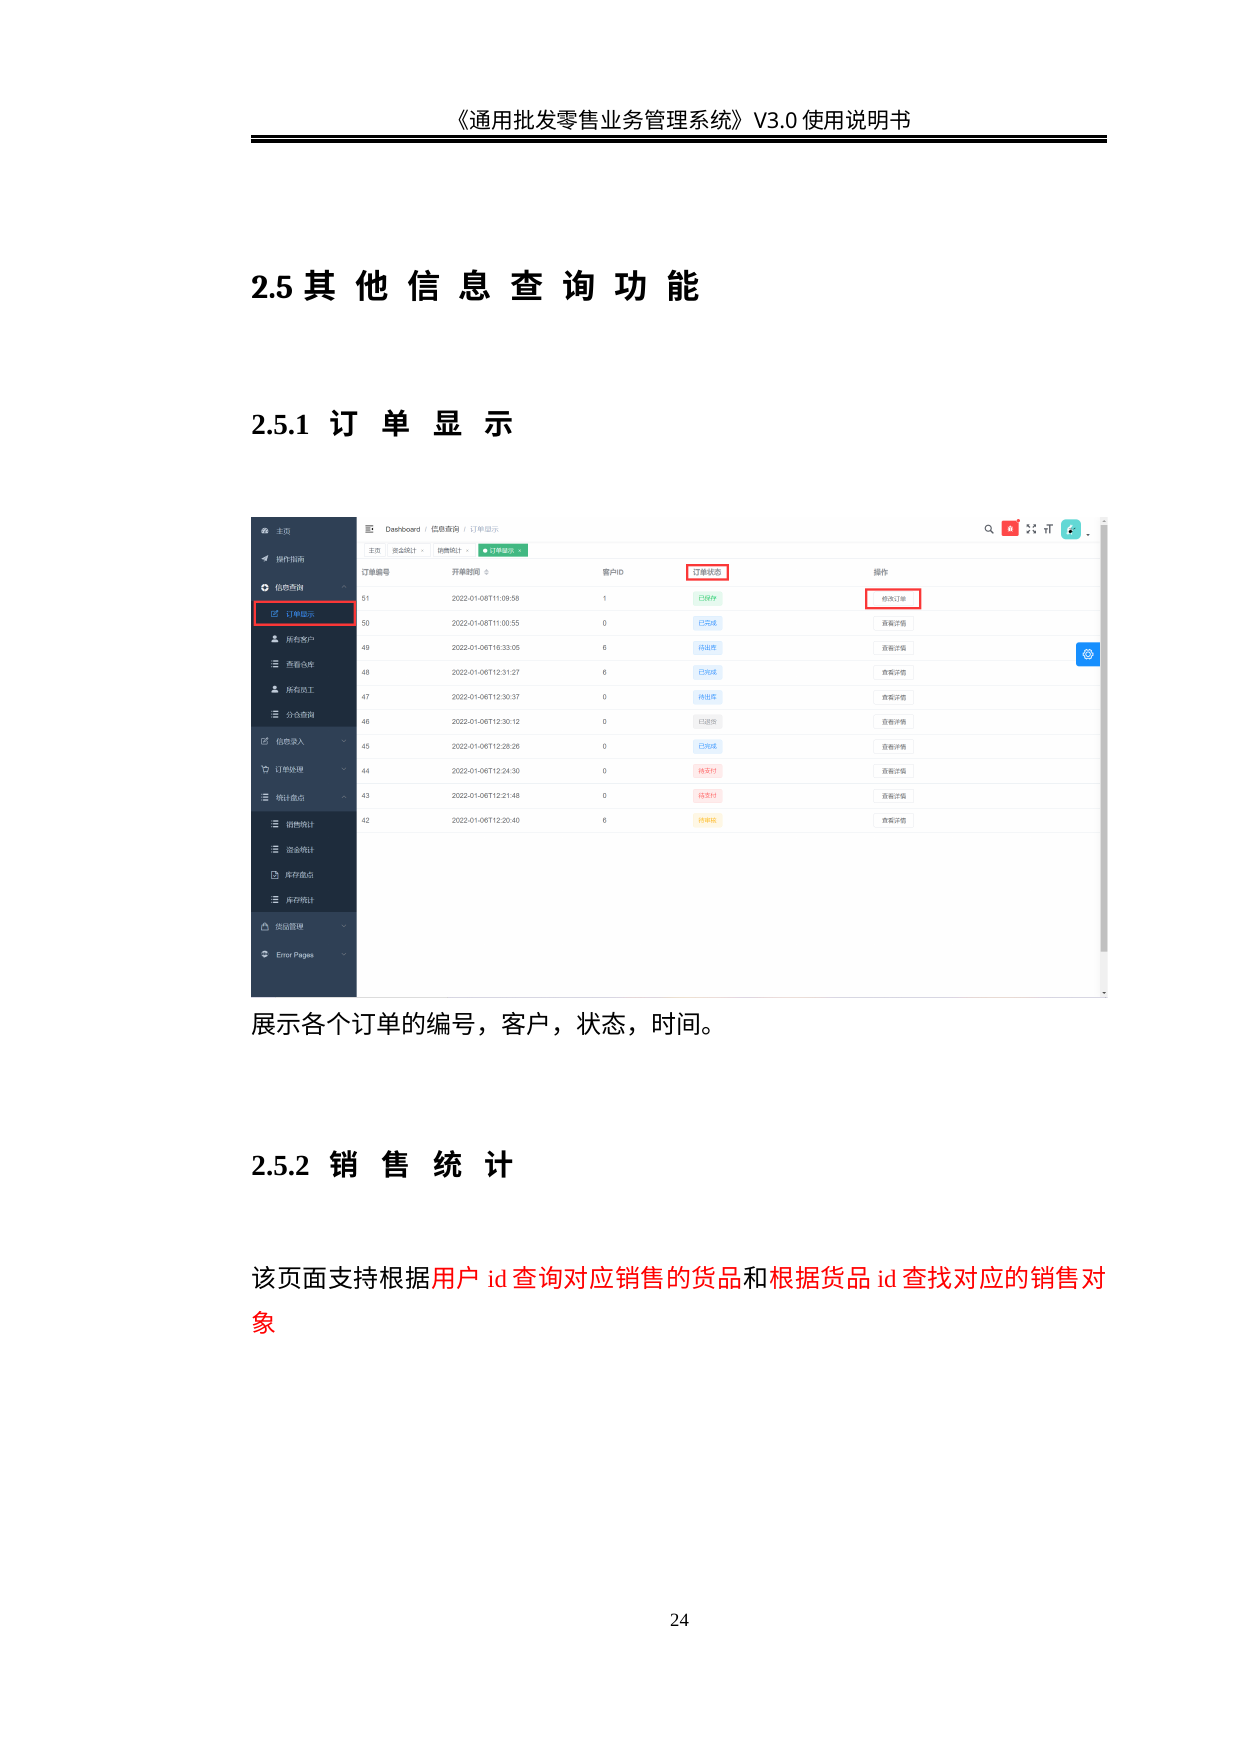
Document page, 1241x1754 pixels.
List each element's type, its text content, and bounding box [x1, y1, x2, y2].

text 该页面支持根据用户id查询对应销售的货品和根据货品id查找对应的销售对象 [251, 1258, 1107, 1340]
subtitle 2.5其他信息查询功能 [251, 247, 1107, 322]
subtitle 2.5.2销售统计 [251, 1125, 1107, 1200]
subtitle 2.5.1订单显示 [251, 384, 1107, 459]
picture [251, 517, 1108, 998]
text 展示各个订单的编号，客户，状态，时间。 [251, 1005, 1107, 1041]
